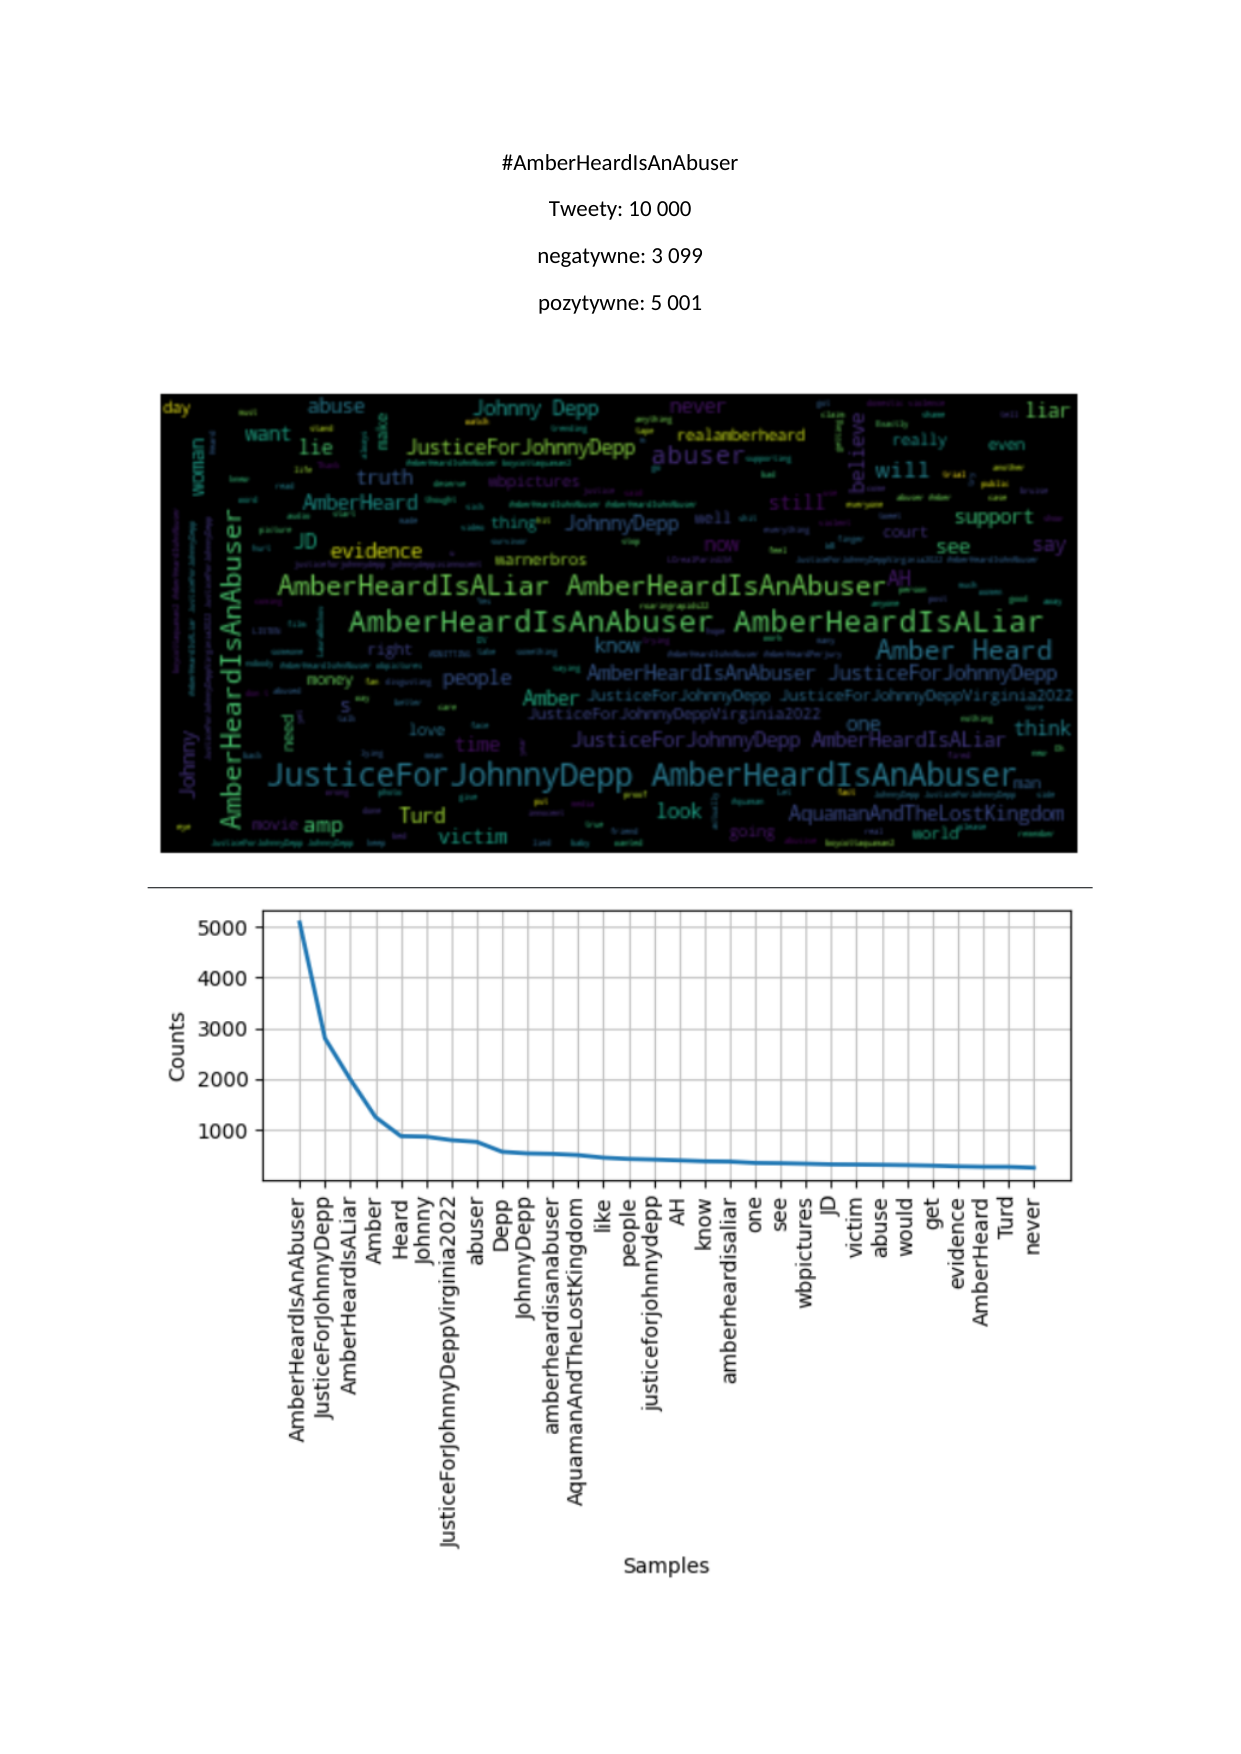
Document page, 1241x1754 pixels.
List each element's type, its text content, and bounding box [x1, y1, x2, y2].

text Tweety: 10 000 [148, 194, 1093, 222]
text #AmberHeardIsAnAbuser [148, 148, 1093, 176]
picture [148, 382, 1092, 869]
text pozytywne: 5 001 [148, 288, 1093, 316]
picture [147, 887, 1093, 1600]
text negatywne: 3 099 [148, 241, 1093, 269]
